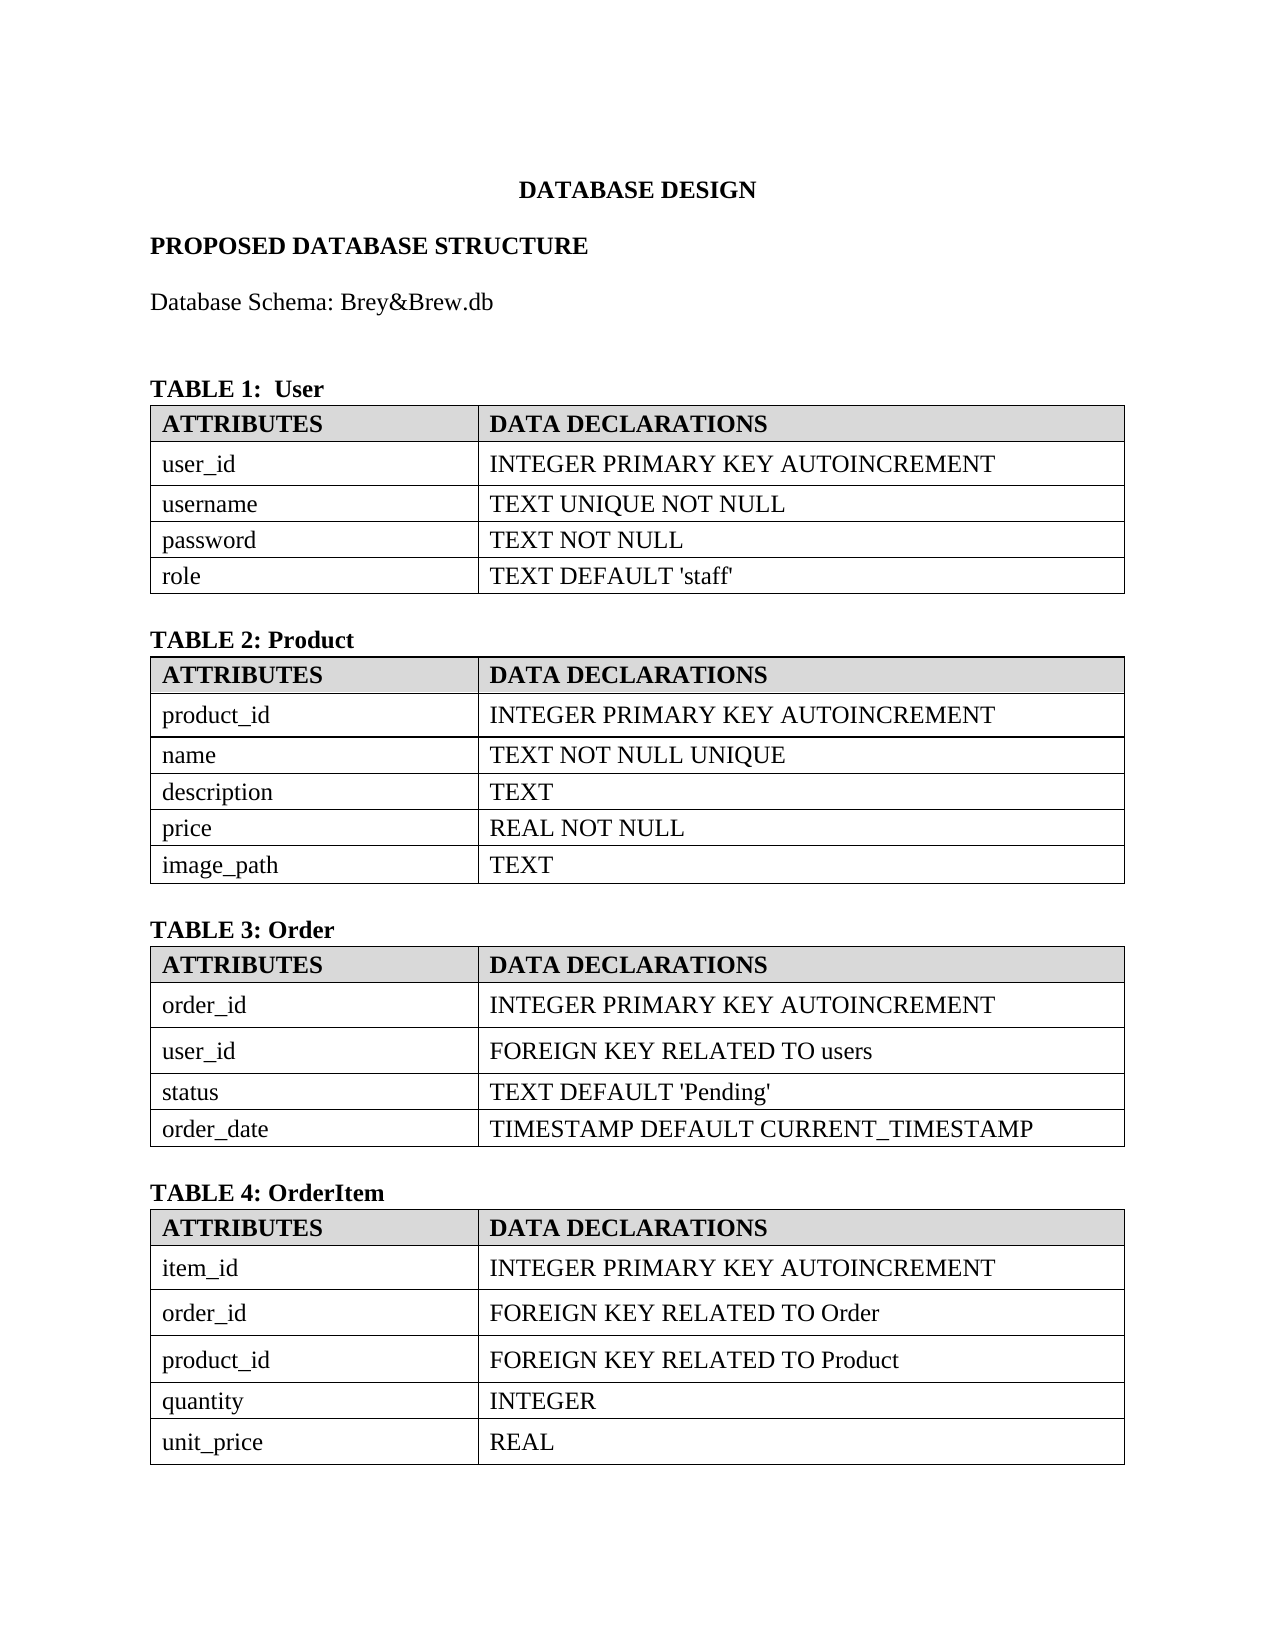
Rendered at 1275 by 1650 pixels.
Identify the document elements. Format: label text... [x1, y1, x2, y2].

table_cell TEXT NOT NULL [479, 522, 1124, 557]
table_cell product_id [151, 694, 478, 736]
table_cell product_id [151, 1336, 478, 1382]
table_cell FOREIGN KEY RELATED TO users [479, 1028, 1124, 1073]
text TABLE 1: User [150, 374, 1125, 403]
text Database Schema: Brey&Brew.db [150, 287, 1125, 316]
table_header ATTRIBUTES [151, 1210, 478, 1245]
table_cell REAL NOT NULL [479, 810, 1124, 844]
table_header ATTRIBUTES [151, 658, 478, 692]
table_cell item_id [151, 1246, 478, 1289]
table_cell image_path [151, 846, 478, 883]
table_header DATA DECLARATIONS [479, 658, 1124, 692]
table_cell INTEGER PRIMARY KEY AUTOINCREMENT [479, 694, 1124, 736]
table_cell user_id [151, 442, 478, 485]
table_cell INTEGER PRIMARY KEY AUTOINCREMENT [479, 983, 1124, 1027]
table_cell FOREIGN KEY RELATED TO Product [479, 1336, 1124, 1382]
table_cell order_id [151, 983, 478, 1027]
table_cell name [151, 738, 478, 772]
table_cell TEXT DEFAULT 'staff' [479, 558, 1124, 593]
table_cell price [151, 810, 478, 844]
text PROPOSED DATABASE STRUCTURE [150, 231, 1125, 260]
table_header DATA DECLARATIONS [479, 1210, 1124, 1245]
table_header DATA DECLARATIONS [479, 406, 1124, 441]
table_cell TEXT NOT NULL UNIQUE [479, 738, 1124, 772]
text DATABASE DESIGN [150, 175, 1125, 204]
table_cell user_id [151, 1028, 478, 1073]
table_cell unit_price [151, 1419, 478, 1464]
table_cell status [151, 1074, 478, 1109]
table_cell INTEGER [479, 1383, 1124, 1418]
table_cell order_id [151, 1290, 478, 1335]
table_cell INTEGER PRIMARY KEY AUTOINCREMENT [479, 442, 1124, 485]
table_cell REAL [479, 1419, 1124, 1464]
text TABLE 4: OrderItem [150, 1178, 1125, 1207]
table_cell INTEGER PRIMARY KEY AUTOINCREMENT [479, 1246, 1124, 1289]
text TABLE 3: Order [150, 915, 1125, 944]
table_cell quantity [151, 1383, 478, 1418]
table_cell password [151, 522, 478, 557]
table_cell description [151, 774, 478, 808]
table_cell username [151, 486, 478, 521]
table_cell TIMESTAMP DEFAULT CURRENT_TIMESTAMP [479, 1110, 1124, 1146]
table_cell role [151, 558, 478, 593]
table_cell FOREIGN KEY RELATED TO Order [479, 1290, 1124, 1335]
table_cell TEXT [479, 846, 1124, 883]
text TABLE 2: Product [150, 625, 1125, 654]
table_cell TEXT UNIQUE NOT NULL [479, 486, 1124, 521]
table_header ATTRIBUTES [151, 947, 478, 982]
table_header ATTRIBUTES [151, 406, 478, 441]
table_cell order_date [151, 1110, 478, 1146]
table_header DATA DECLARATIONS [479, 947, 1124, 982]
table_cell TEXT [479, 774, 1124, 808]
table_cell TEXT DEFAULT 'Pending' [479, 1074, 1124, 1109]
